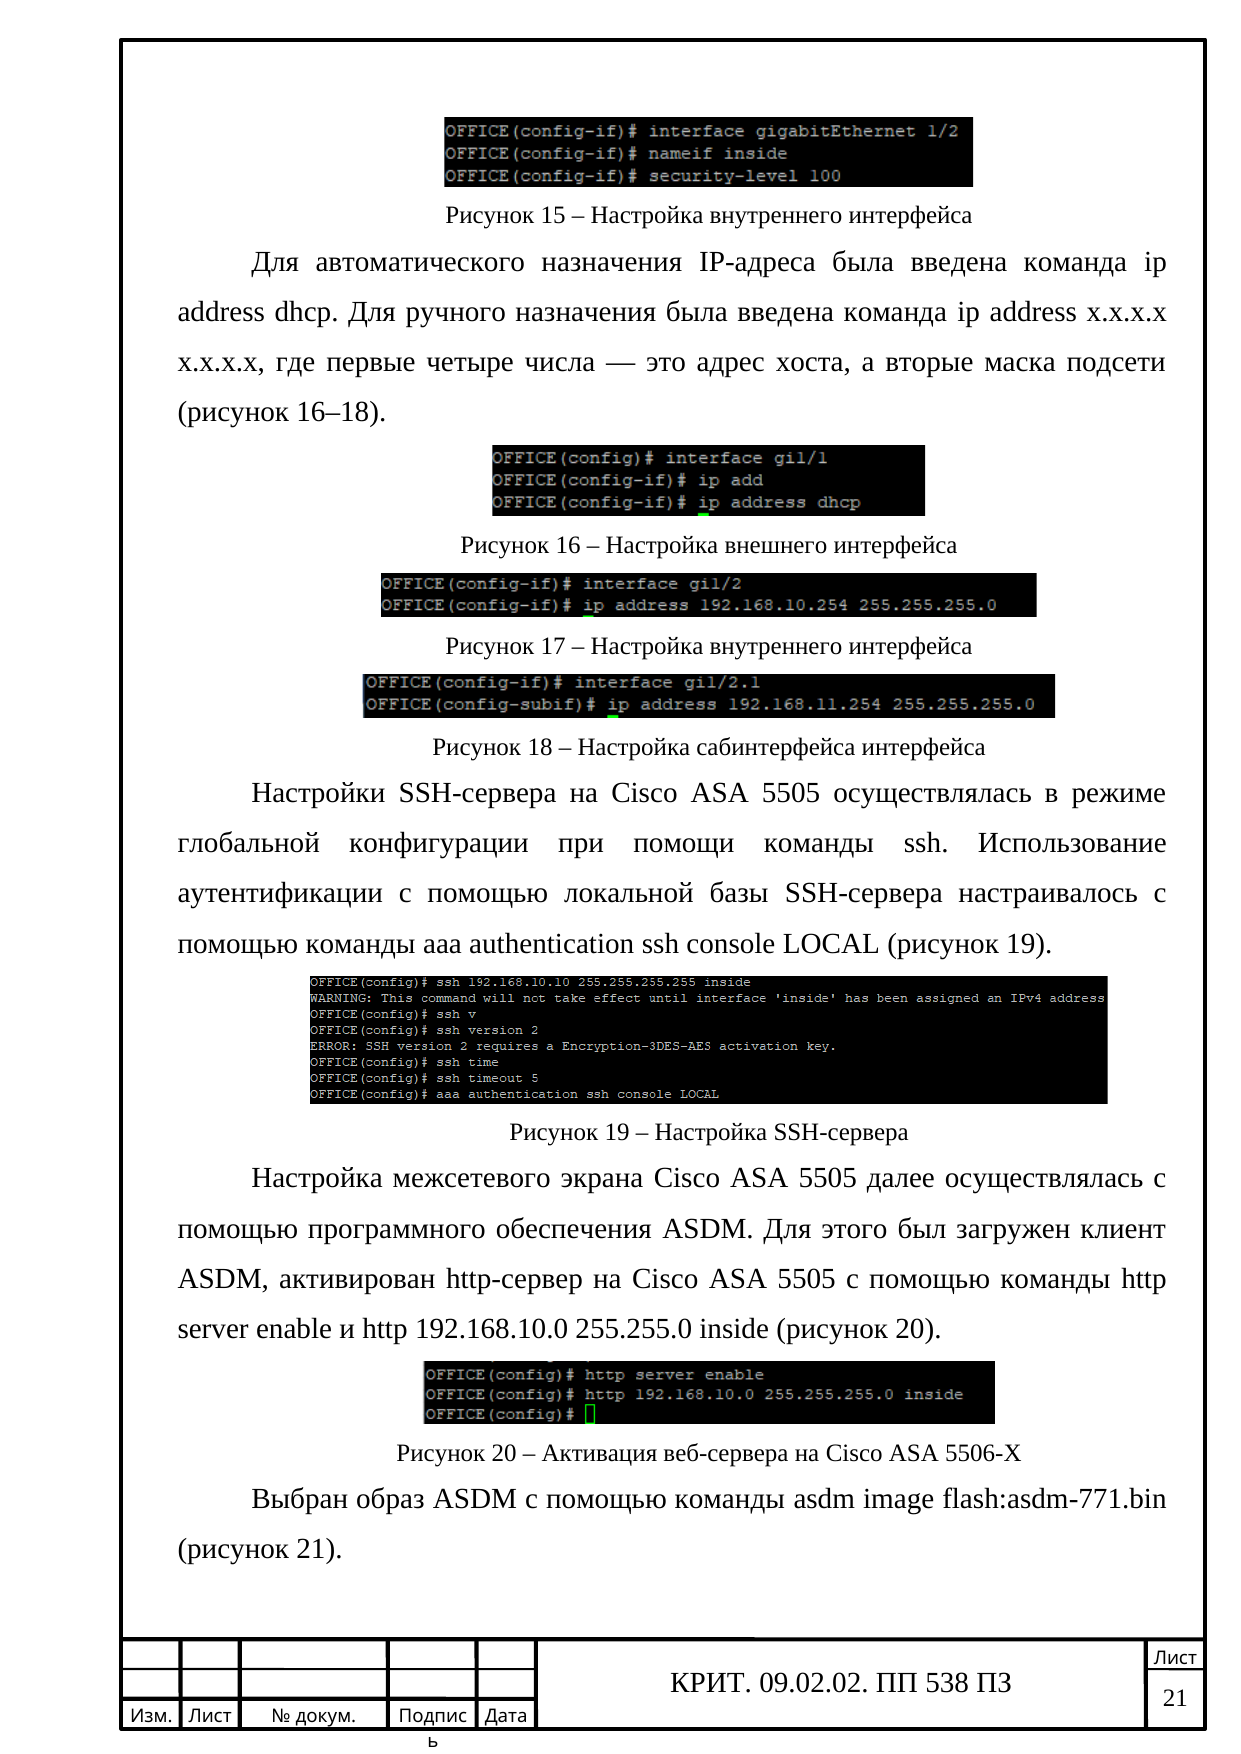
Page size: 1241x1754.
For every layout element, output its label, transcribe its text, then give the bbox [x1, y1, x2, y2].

text Настройки SSH-сервера на Cisco ASA 5505 осуществлялась в режиме глобальной конфигурации при помощи команды ssh. Использование аутентификации с помощью локальной базы SSH-сервера настраивалось с помощью команды aaa authentication ssh console LOCAL (рисунок 19). [177, 775, 1167, 959]
text Рисунок 16 – Настройка внешнего интерфейса [177, 530, 1167, 559]
picture [422, 1361, 995, 1424]
picture [492, 445, 926, 516]
picture [444, 117, 974, 187]
text Рисунок 15 – Настройка внутреннего интерфейса [177, 201, 1167, 229]
text Рисунок 19 – Настройка SSH-сервера [177, 1117, 1167, 1146]
picture [362, 674, 1056, 718]
text Выбран образ ASDM с помощью команды asdm image flash:asdm-771.bin (рисунок 21). [177, 1481, 1167, 1565]
text Для автоматического назначения IP-адреса была введена команда ip address dhcp. Для ручного назначения была введена команда ip address x.x.x.x x.x.x.x, где первые четыре числа — это адрес хоста, а вторые маска подсети (рисунок 16–18). [177, 244, 1167, 428]
text Рисунок 17 – Настройка внутреннего интерфейса [177, 631, 1167, 660]
picture [310, 976, 1108, 1104]
picture [381, 573, 1037, 617]
text Рисунок 20 – Активация веб-сервера на Cisco ASA 5506-X [177, 1438, 1167, 1467]
text Рисунок 18 – Настройка сабинтерфейса интерфейса [177, 732, 1167, 761]
text Настройка межсетевого экрана Cisco ASA 5505 далее осуществлялась с помощью программного обеспечения ASDM. Для этого был загружен клиент ASDM, активирован http-сервер на Cisco ASA 5505 с помощью команды http server enable и http 192.168.10.0 255.255.0 inside (рисунок 20). [177, 1161, 1167, 1345]
